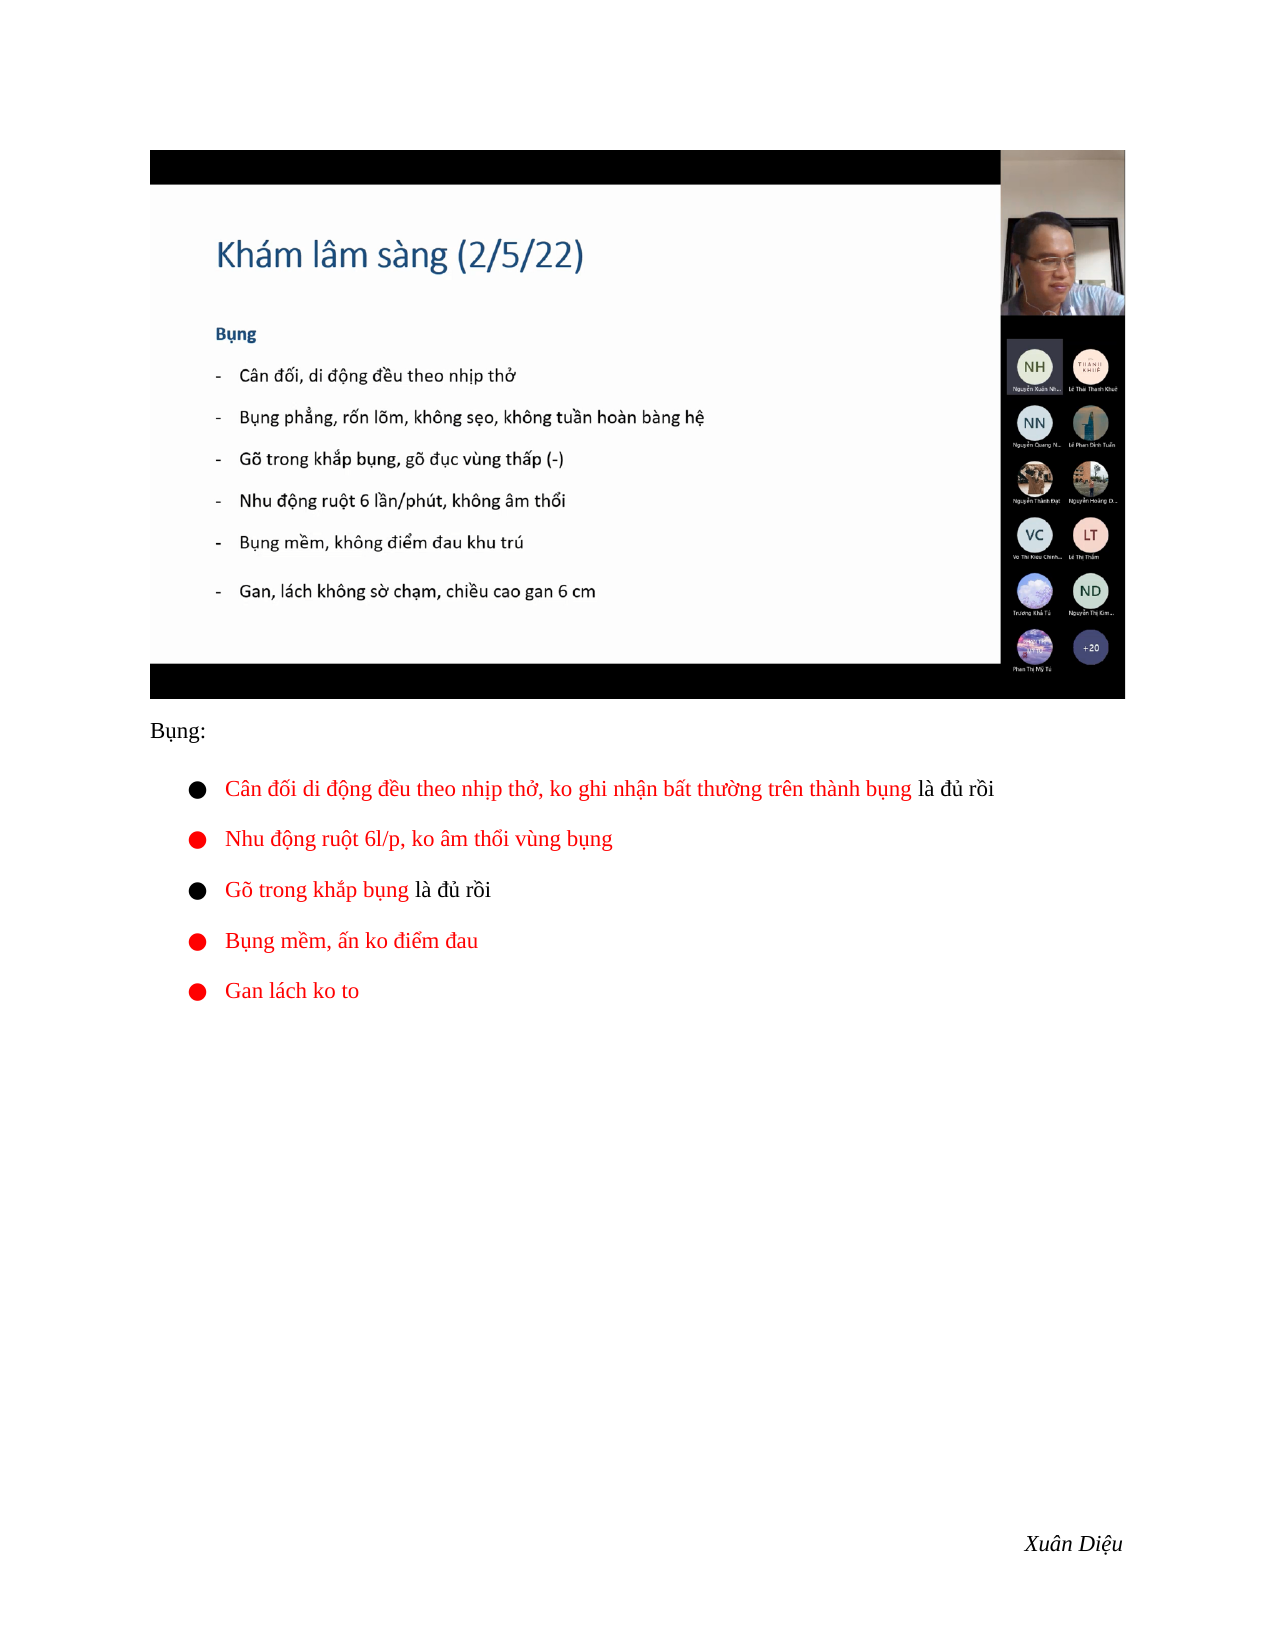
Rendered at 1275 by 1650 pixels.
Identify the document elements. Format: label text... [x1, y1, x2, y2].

text Bụng: [150, 717, 1125, 743]
list Gan lách ko to [187, 965, 1125, 1012]
picture [150, 150, 1125, 699]
list Gõ trong khắp bụng là đủ rồi [187, 863, 1125, 911]
list Bụng mềm, ấn ko điểm đau [187, 914, 1125, 961]
list Nhu động ruột 6l/p, ko âm thổi vùng bụng [187, 813, 1125, 860]
list Cân đối di động đều theo nhịp thở, ko ghi nhận bất thường trên thành bụng là đủ rồi [187, 762, 1125, 809]
